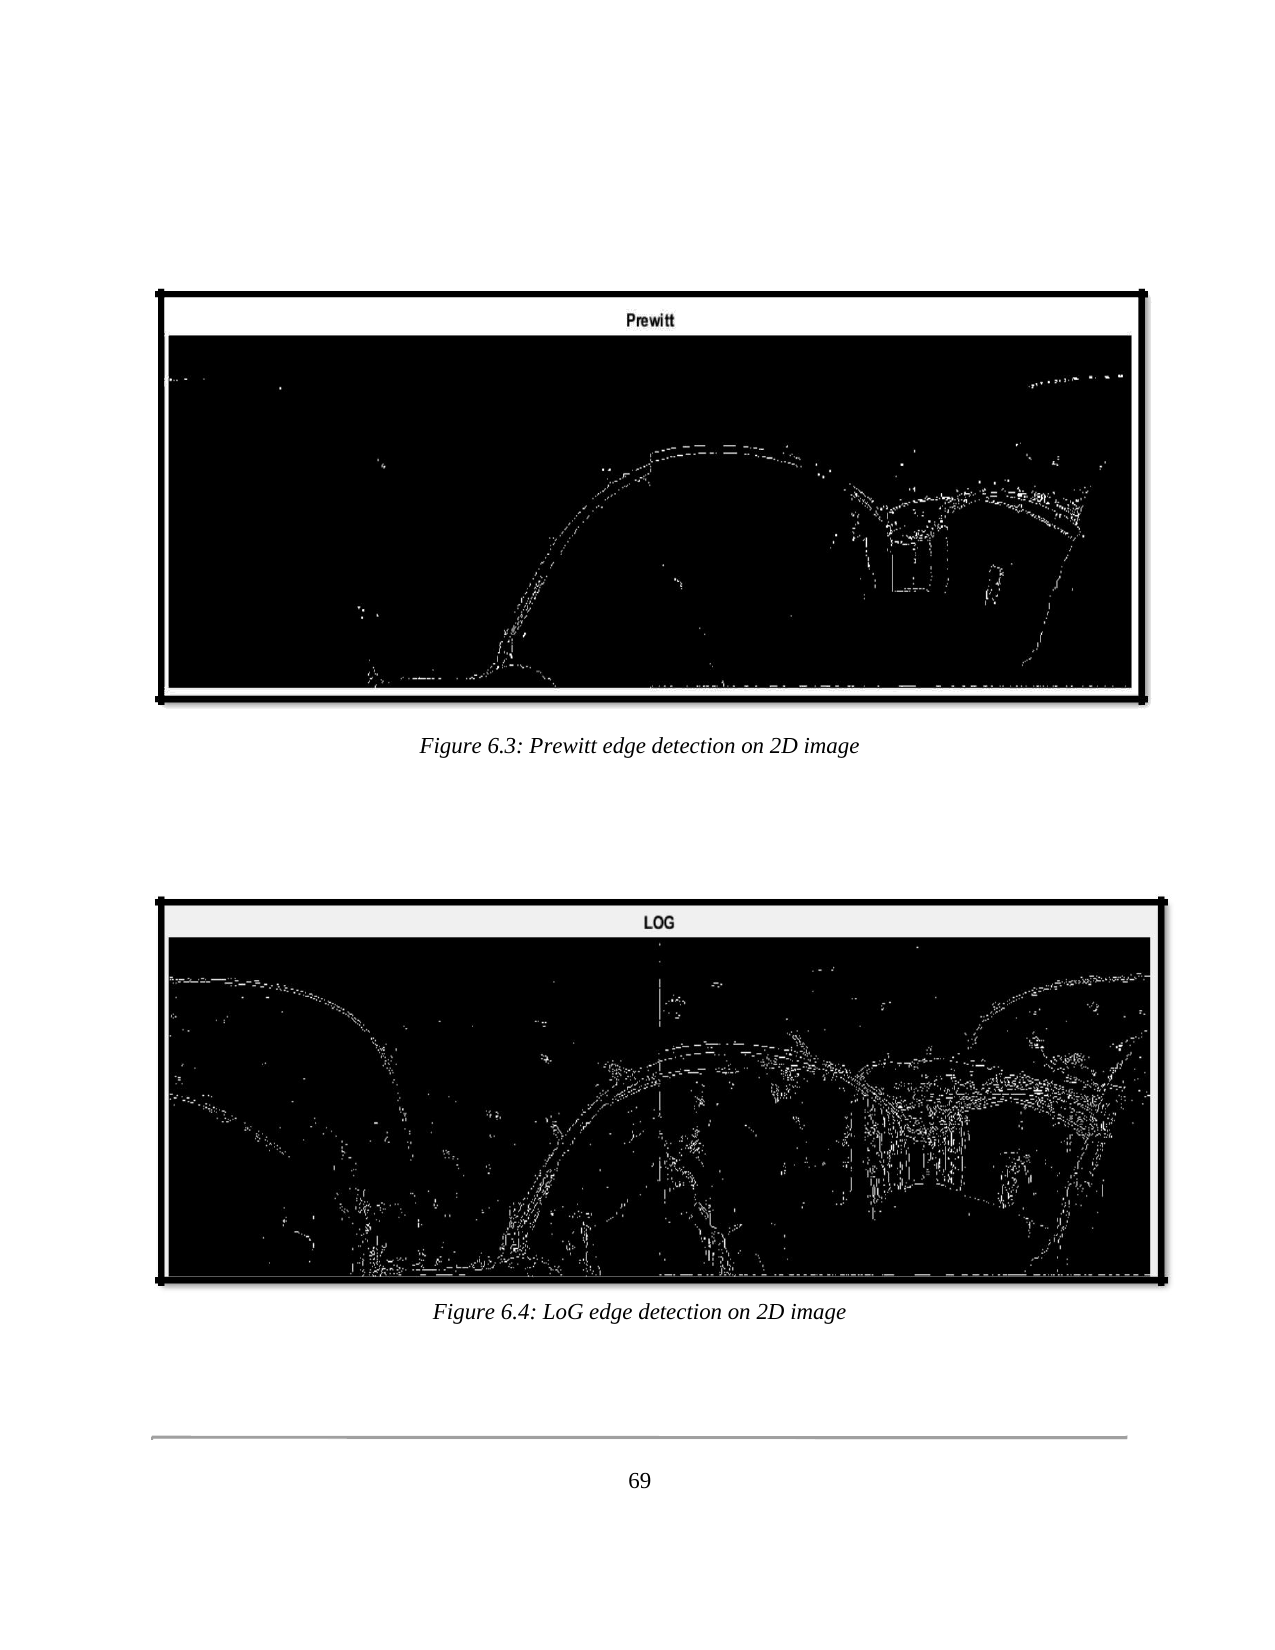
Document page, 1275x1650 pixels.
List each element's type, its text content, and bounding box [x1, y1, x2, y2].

text Figure 6.4: LoG edge detection on 2D image [150, 1298, 1129, 1324]
picture [153, 286, 1157, 714]
text 69 [150, 1467, 1129, 1493]
text Figure 6.3: Prewitt edge detection on 2D image [150, 732, 1129, 758]
picture [153, 894, 1176, 1295]
